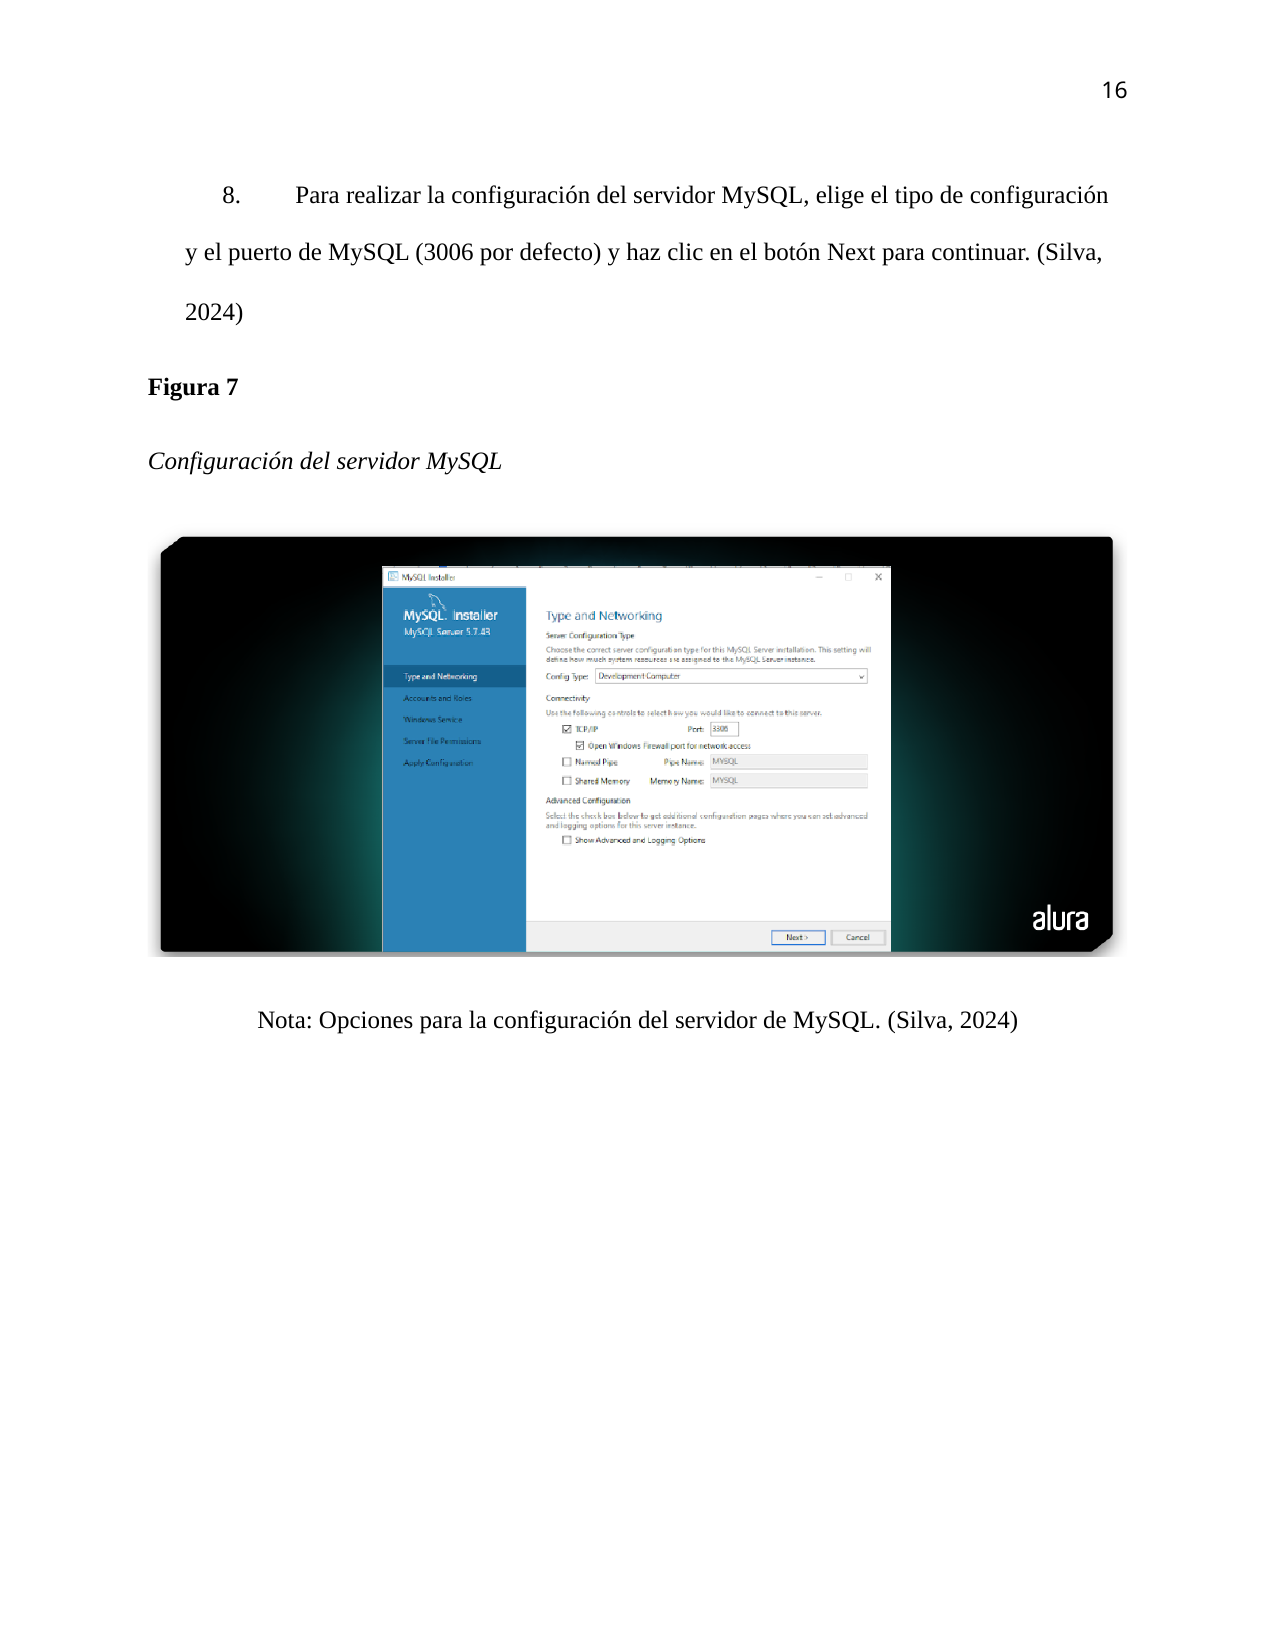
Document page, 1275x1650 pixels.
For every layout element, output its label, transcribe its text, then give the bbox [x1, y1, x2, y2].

text Configuración del servidor MySQL [148, 446, 1127, 474]
text Figura 7 [148, 372, 1127, 400]
picture [147, 520, 1128, 957]
list Para realizar la configuración del servidor MySQL, elige el tipo de configuración y el puerto de MySQL (3006 por defecto) y haz clic en el botón Next para continuar. [185, 180, 1127, 326]
text Nota: Opciones para la configuración del servidor de MySQL. [148, 1005, 1127, 1033]
